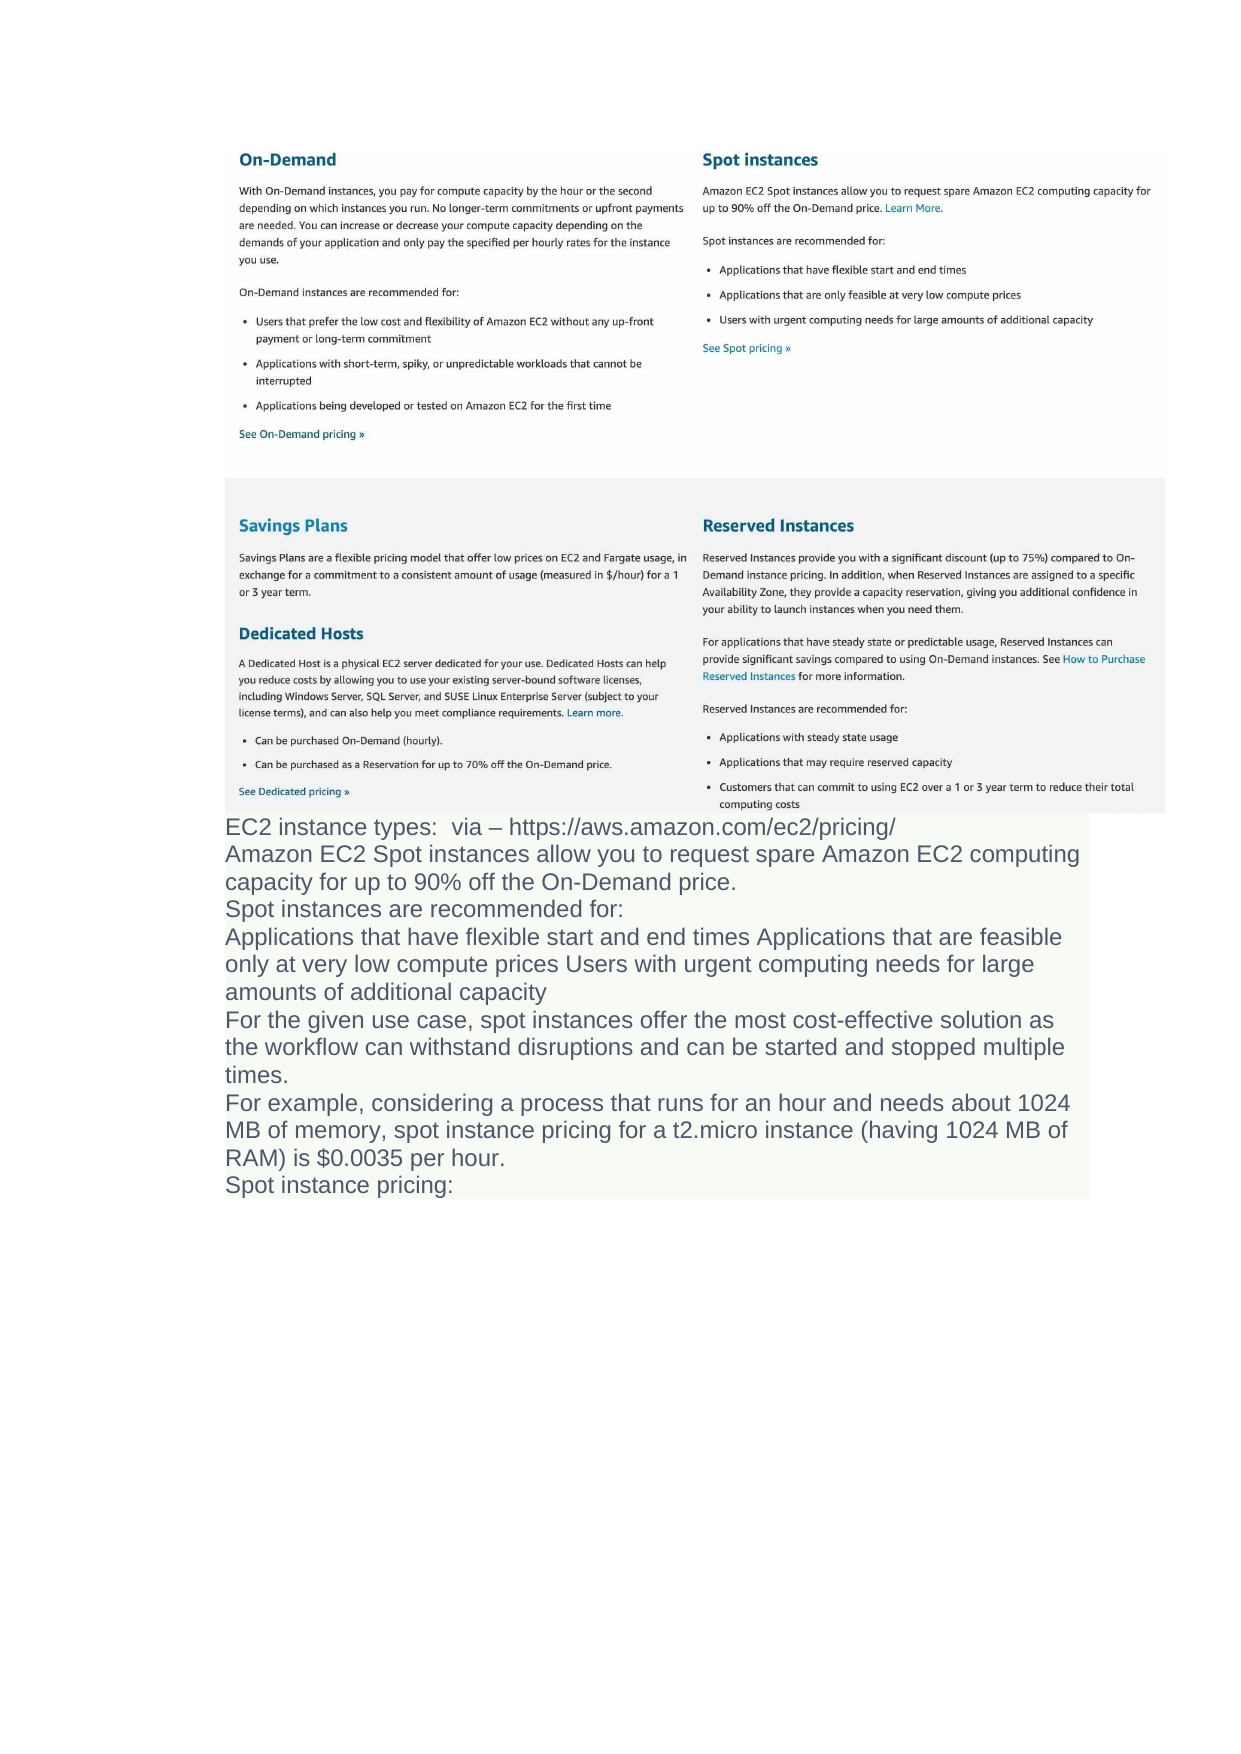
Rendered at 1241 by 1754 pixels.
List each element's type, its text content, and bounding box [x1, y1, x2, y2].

picture [225, 150, 1166, 813]
text EC2 instance types: via – https://aws.amazon.com/ec2/pricing/ Amazon EC2 Spot instances allow you to request spare Amazon EC2 computing capacity for up to 90% off the On-Demand price. Spot instances are recommended for: Applications that have flexible start and end times Applications that are feasible only at very low compute prices Users with urgent computing needs for large amounts of additional capacity For the given use case, spot instances offer the most cost-effective solution as the workflow can withstand disruptions and can be started and stopped multiple times. For example, considering a process that runs for an hour and needs about 1024 MB of memory, spot instance pricing for a t2.micro instance (having 1024 MB of RAM) is $0.0035 per hour. Spot instance pricing: [225, 813, 1090, 1199]
